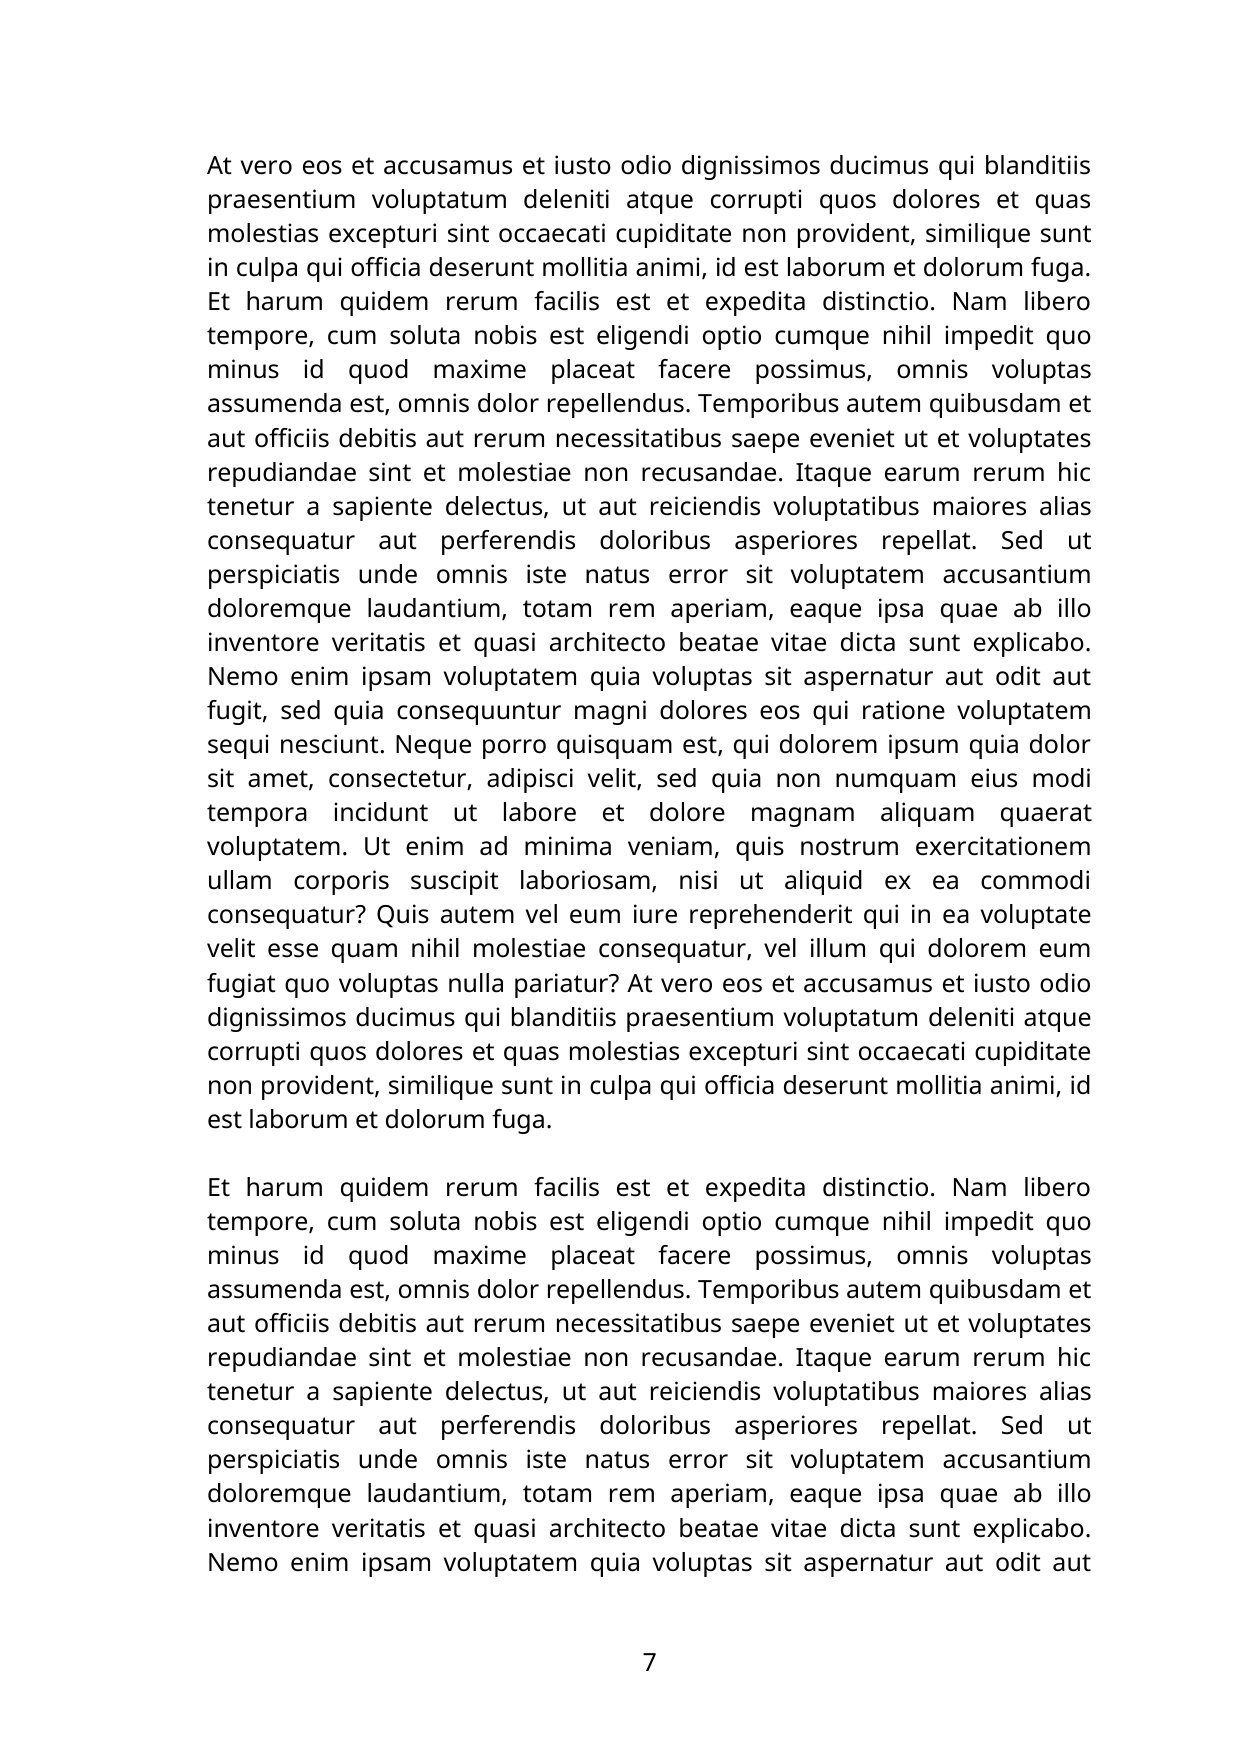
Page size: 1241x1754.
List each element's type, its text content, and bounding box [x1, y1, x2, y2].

text At vero eos et accusamus et iusto odio dignissimos ducimus qui blanditiis praesentium voluptatum deleniti atque corrupti quos dolores et quas molestias excepturi sint occaecati cupiditate non provident, similique sunt in culpa qui officia deserunt mollitia animi, id est laborum et dolorum fuga. Et harum quidem rerum facilis est et expedita distinctio. Nam libero tempore, cum soluta nobis est eligendi optio cumque nihil impedit quo minus id quod maxime placeat facere possimus, omnis voluptas assumenda est, omnis dolor repellendus. Temporibus autem quibusdam et aut officiis debitis aut rerum necessitatibus saepe eveniet ut et voluptates repudiandae sint et molestiae non recusandae. Itaque earum rerum hic tenetur a sapiente delectus, ut aut reiciendis voluptatibus maiores alias consequatur aut perferendis doloribus asperiores repellat. Sed ut perspiciatis unde omnis iste natus error sit voluptatem accusantium doloremque laudantium, totam rem aperiam, eaque ipsa quae ab illo inventore veritatis et quasi architecto beatae vitae dicta sunt explicabo. Nemo enim ipsam voluptatem quia voluptas sit aspernatur aut odit aut fugit, sed quia consequuntur magni dolores eos qui ratione voluptatem sequi nesciunt. Neque porro quisquam est, qui dolorem ipsum quia dolor sit amet, consectetur, adipisci velit, sed quia non numquam eius modi tempora incidunt ut labore et dolore magnam aliquam quaerat voluptatem. Ut enim ad minima veniam, quis nostrum exercitationem ullam corporis suscipit laboriosam, nisi ut aliquid ex ea commodi consequatur? Quis autem vel eum iure reprehenderit qui in ea voluptate velit esse quam nihil molestiae consequatur, vel illum qui dolorem eum fugiat quo voluptas nulla pariatur? At vero eos et accusamus et iusto odio dignissimos ducimus qui blanditiis praesentium voluptatum deleniti atque corrupti quos dolores et quas molestias excepturi sint occaecati cupiditate non provident, similique sunt in culpa qui officia deserunt mollitia animi, id est laborum et dolorum fuga. [207, 148, 1092, 1136]
